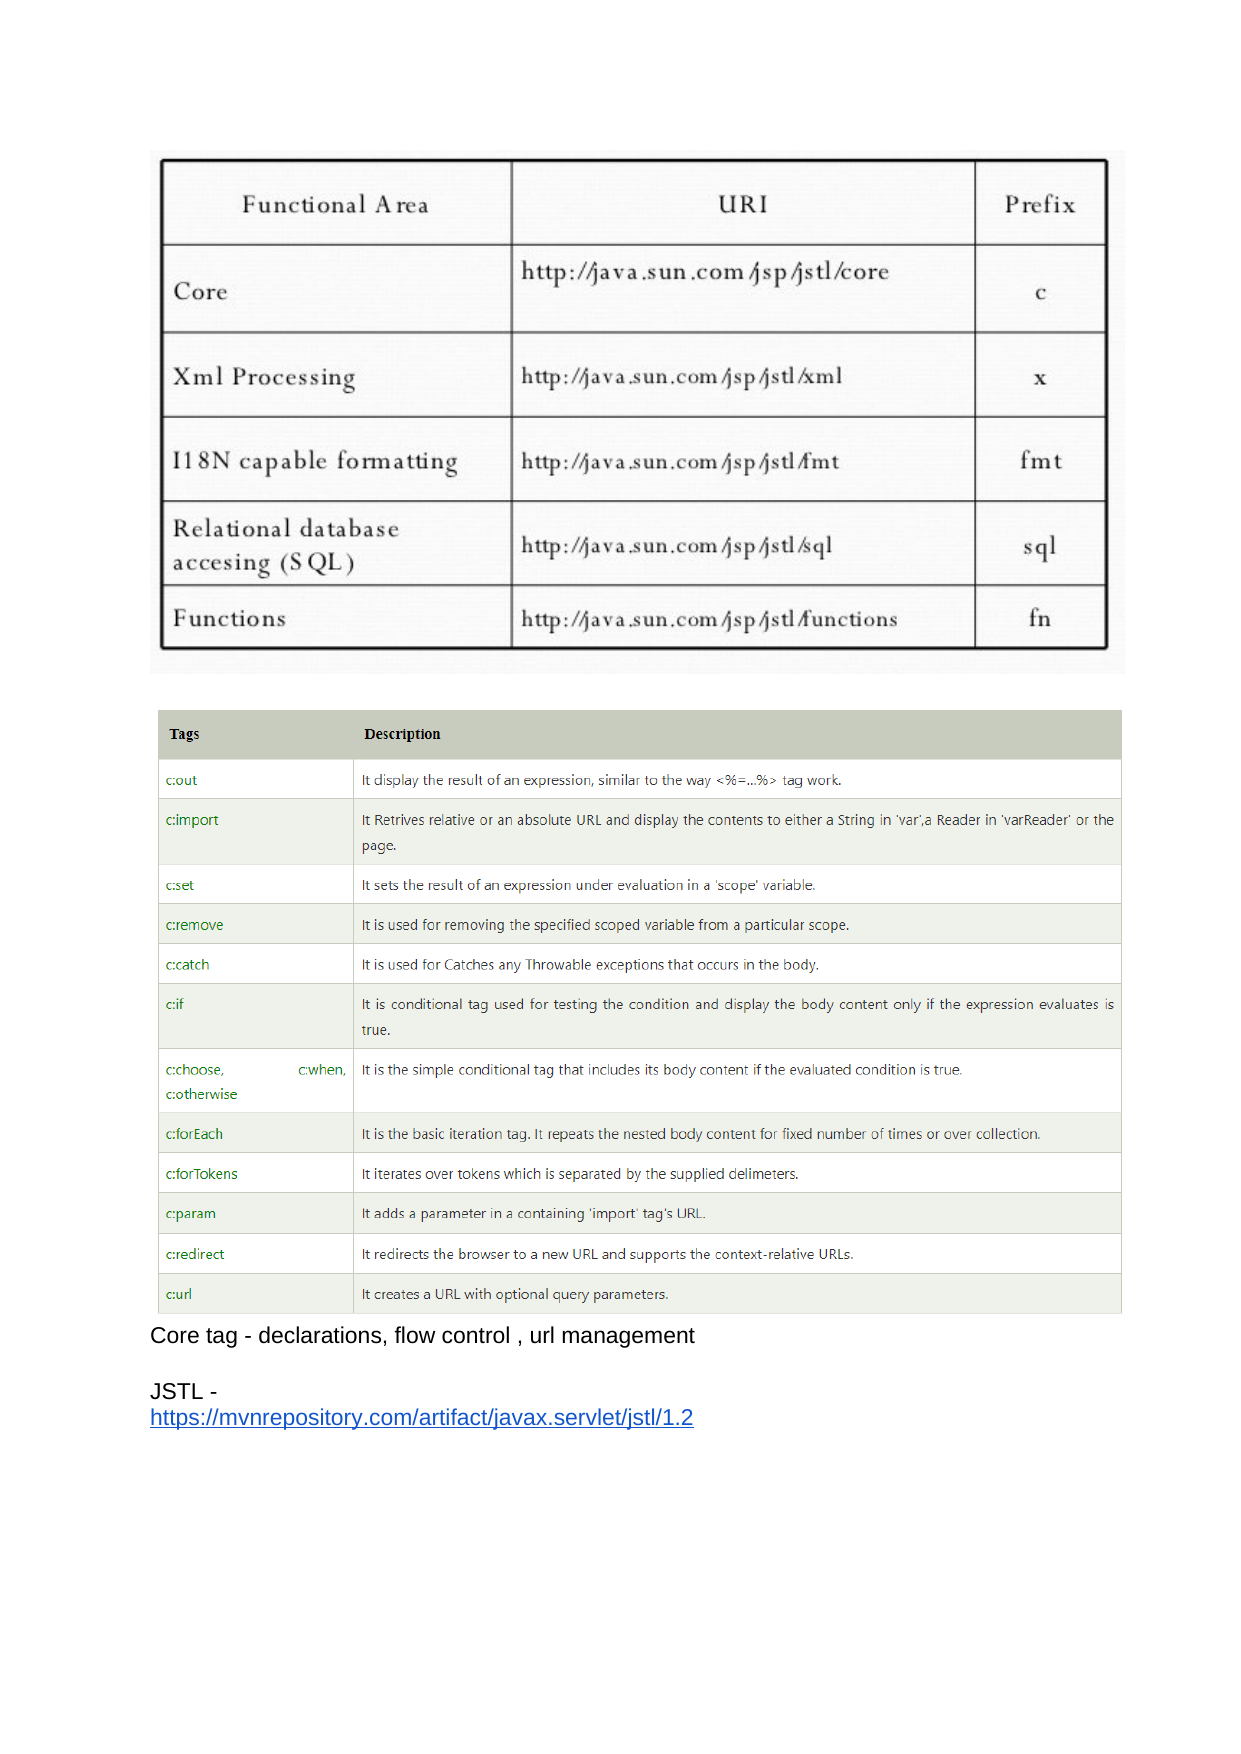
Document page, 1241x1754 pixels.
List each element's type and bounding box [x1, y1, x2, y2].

picture [150, 702, 1125, 1323]
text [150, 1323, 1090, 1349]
picture [150, 150, 1125, 674]
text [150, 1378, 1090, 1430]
